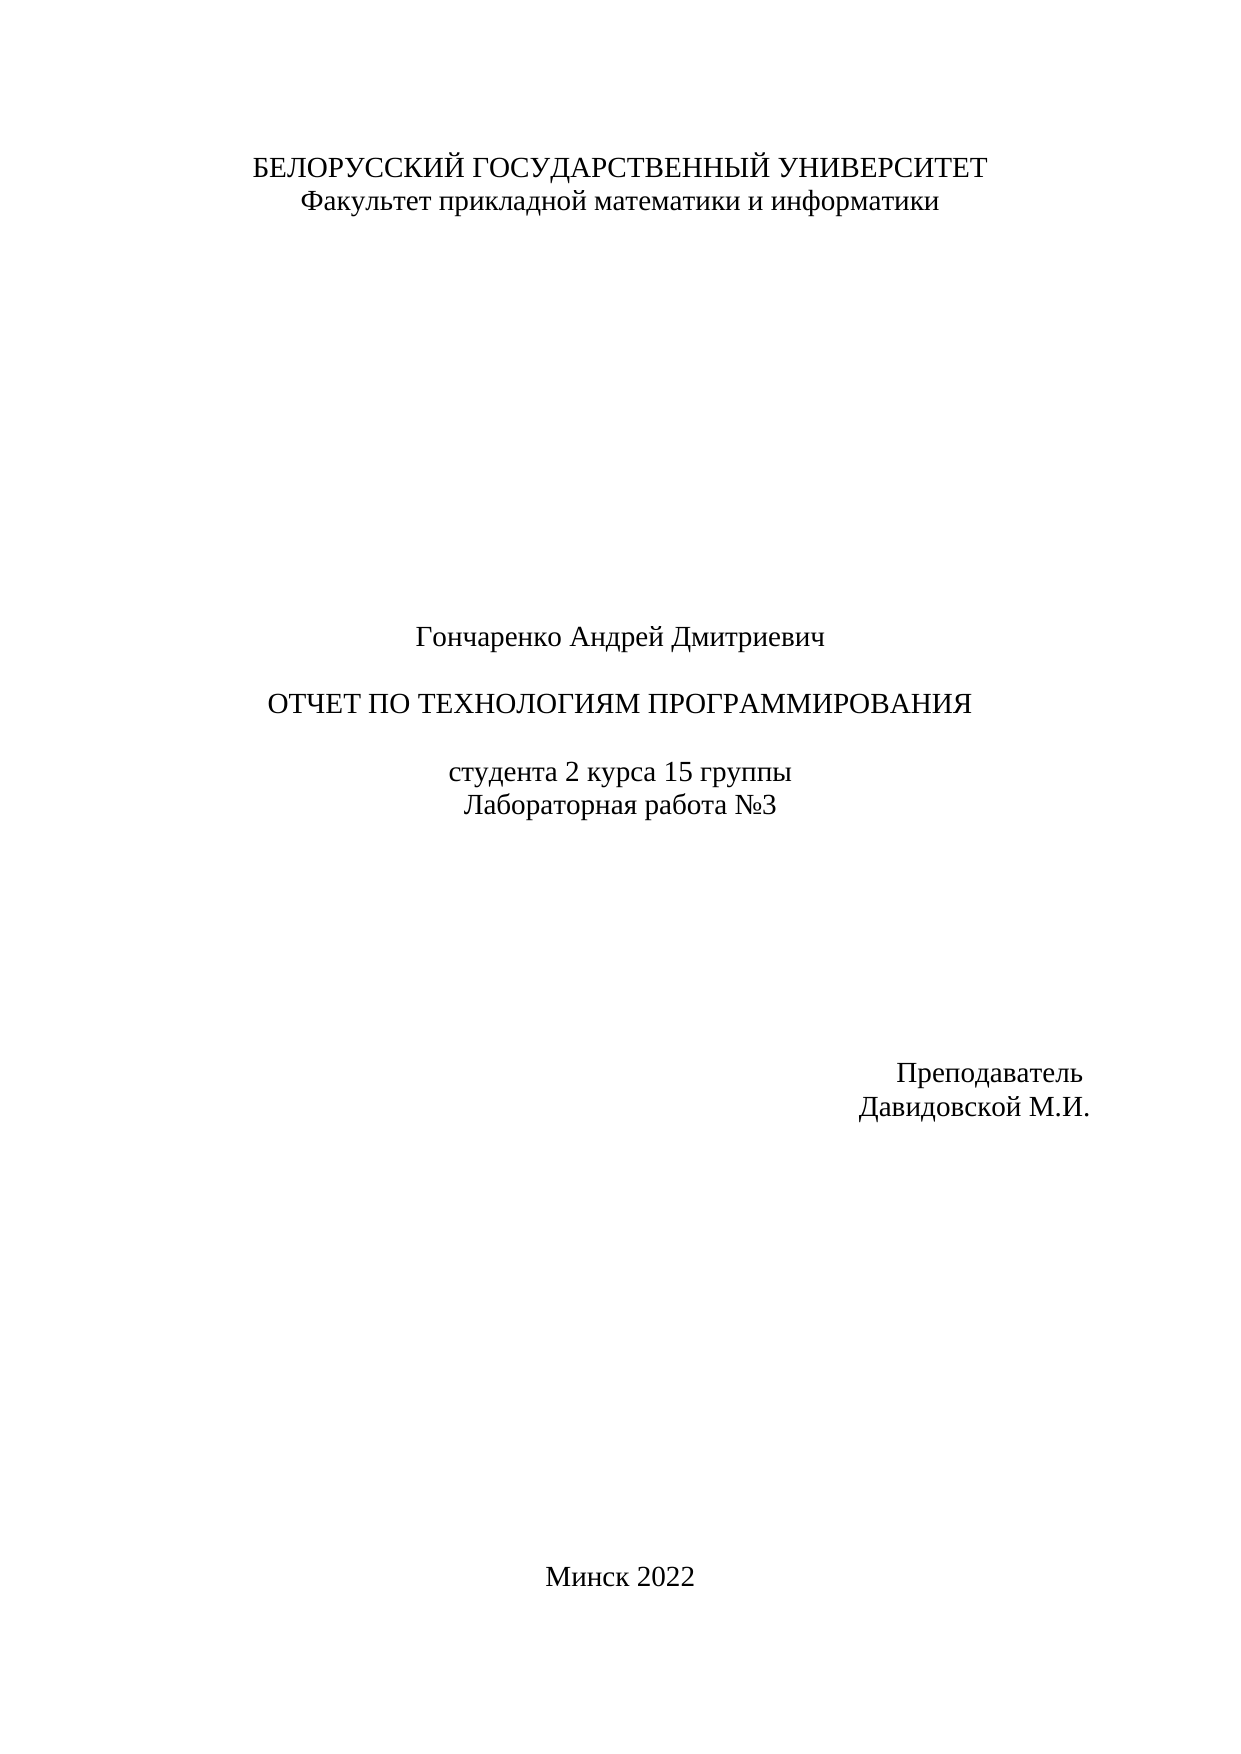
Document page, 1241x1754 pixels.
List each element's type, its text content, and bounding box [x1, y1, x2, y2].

text БЕЛОРУССКИЙ ГОСУДАРСТВЕННЫЙ УНИВЕРСИТЕТ [150, 150, 1090, 183]
text Минск 2022 [150, 1559, 1090, 1592]
text студента 2 курса 15 группы [150, 754, 1090, 787]
text Факультет прикладной математики и информатики [150, 183, 1090, 217]
text ОТЧЕТ ПО ТЕХНОЛОГИЯМ ПРОГРАММИРОВАНИЯ [150, 687, 1090, 720]
text Преподаватель [150, 1056, 1090, 1089]
text Лабораторная работа №3 [150, 787, 1090, 821]
text Гончаренко Андрей Дмитриевич [150, 619, 1090, 653]
text Давидовской М.И. [150, 1089, 1090, 1123]
